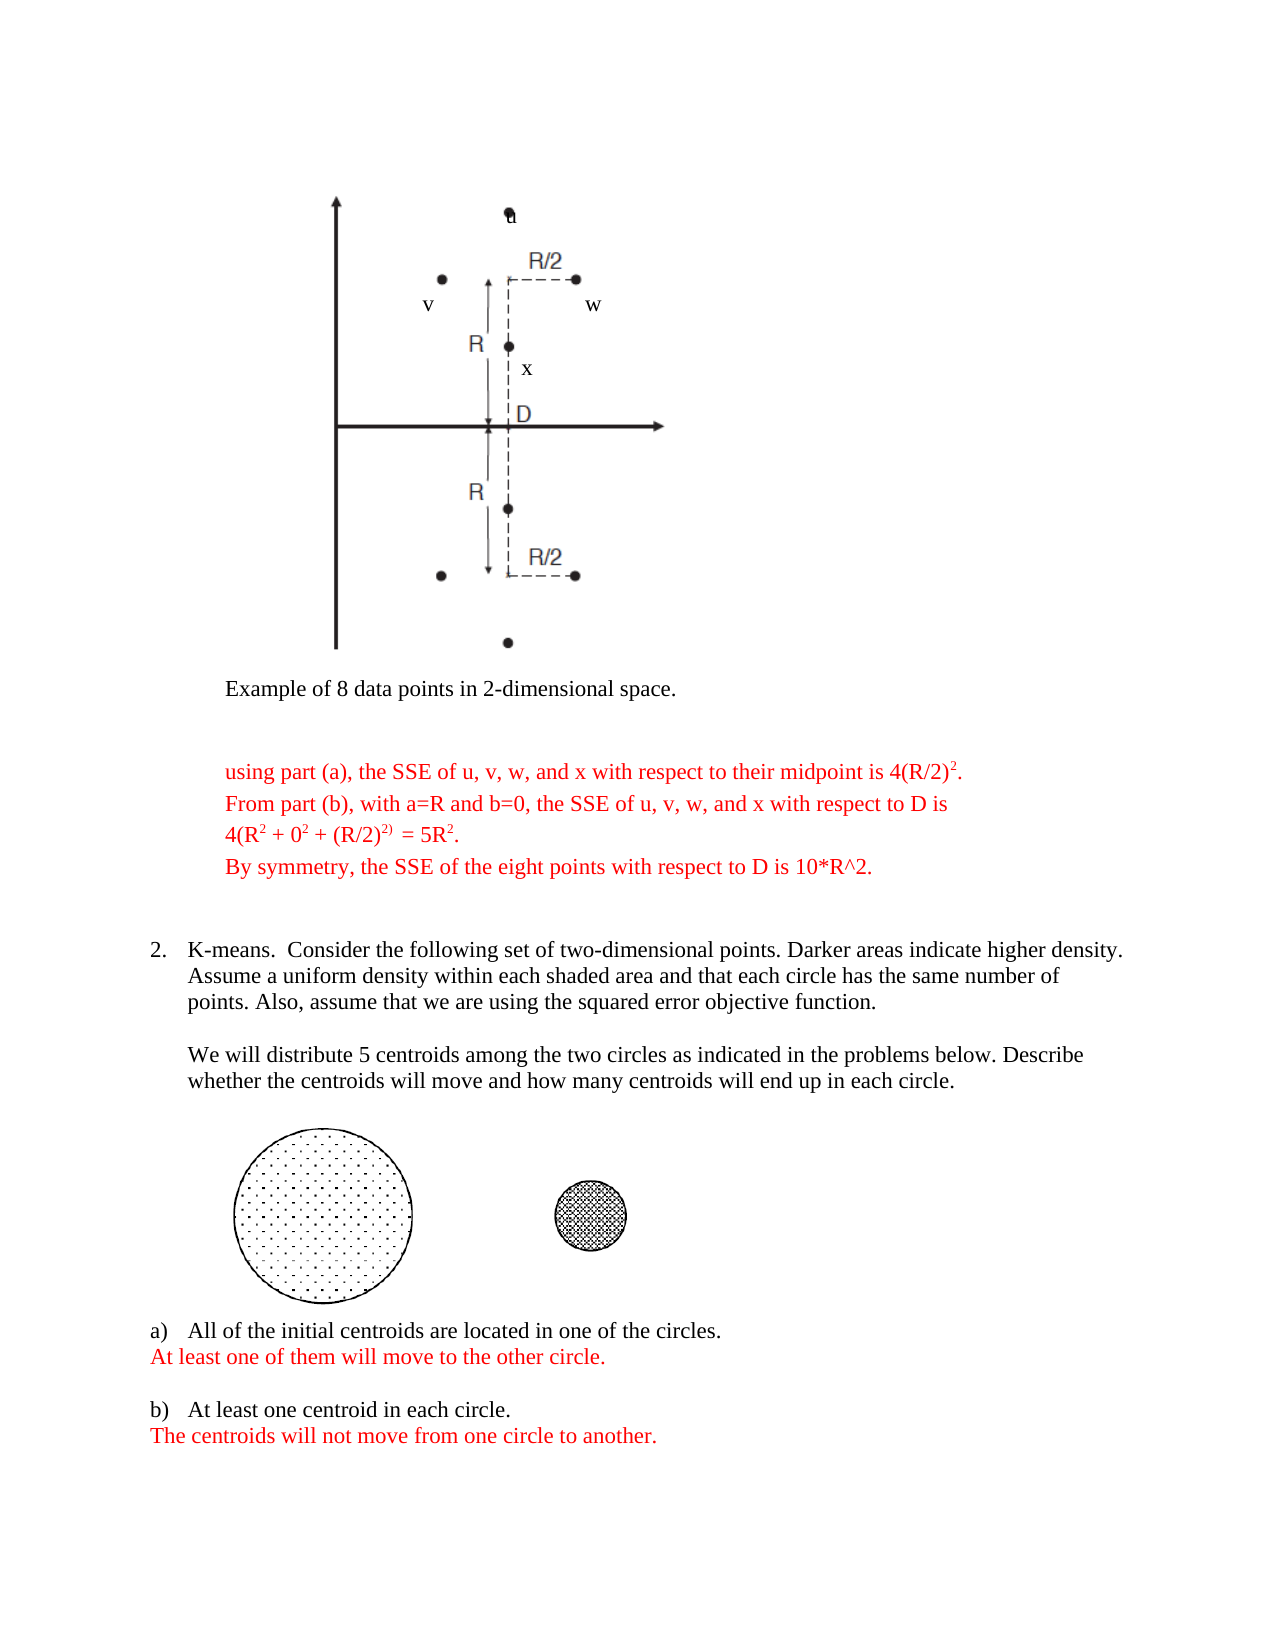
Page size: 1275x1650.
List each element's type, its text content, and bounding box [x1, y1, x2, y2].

list At least one centroid in each circle. [150, 1396, 1125, 1422]
list Example of 8 data points in 2-dimensional space. [225, 675, 1125, 701]
picture [273, 149, 721, 675]
list All of the initial centroids are located in one of the circles. [150, 1317, 1125, 1343]
text using part (a), the SSE of u, v, w, and x with respect to their midpoint is 4(R/2)2. From part (b), with a=R and b=0, the SSE of u, v, w, and x with respect to D is 4(R2 + 02 + (R/2)2) = 5R2. By symmetry, the SSE of the eight points with respect to D is 10*R^2. [225, 758, 1125, 879]
text At least one of them will move to the other circle. [150, 1343, 1125, 1370]
picture [150, 1118, 703, 1317]
list We will distribute 5 centroids among the two circles as indicated in the problems below. Describe whether the centroids will move and how many centroids will end up in each circle. [187, 1041, 1125, 1094]
text The centroids will not move from one circle to another. [150, 1422, 1125, 1449]
list K-means. Consider the following set of two-dimensional points. Darker areas indicate higher density. Assume a uniform density within each shaded area and that each circle has the same number of points. Also, assume that we are using the squared error objective function. [150, 936, 1125, 1015]
